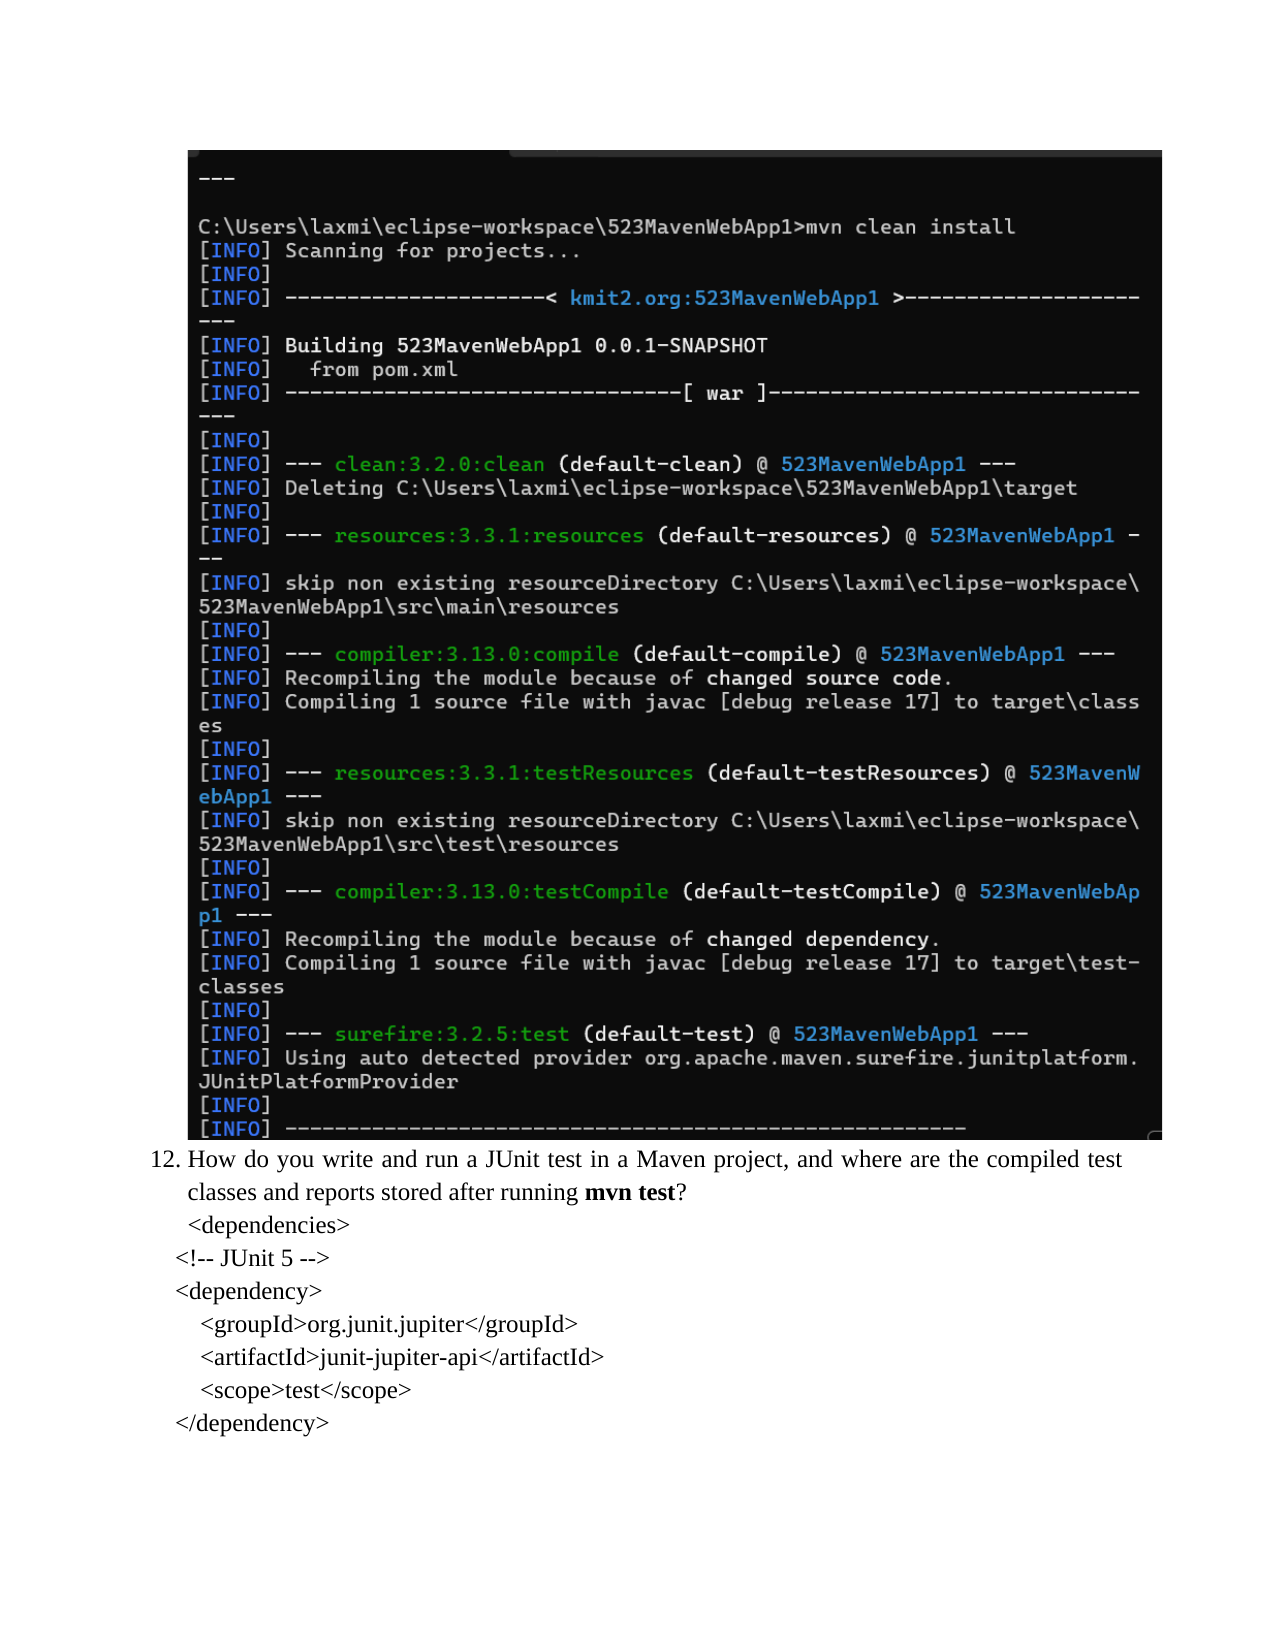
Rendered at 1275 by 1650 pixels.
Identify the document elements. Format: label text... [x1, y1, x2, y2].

list <artifactId>junit-jupiter-api</artifactId> [150, 1342, 1125, 1371]
list <!-- JUnit 5 --> [150, 1243, 1125, 1272]
list <groupId>org.junit.jupiter</groupId> [150, 1309, 1125, 1338]
list </dependency> [150, 1408, 1125, 1437]
list <dependencies> [150, 1210, 1125, 1239]
list <scope>test</scope> [150, 1375, 1125, 1404]
picture [187, 150, 1163, 1140]
list <dependency> [150, 1276, 1125, 1305]
list How do you write and run a JUnit test in a Maven project, and where are the compiled test classes and reports stored after running mvn test? [150, 1144, 1125, 1206]
